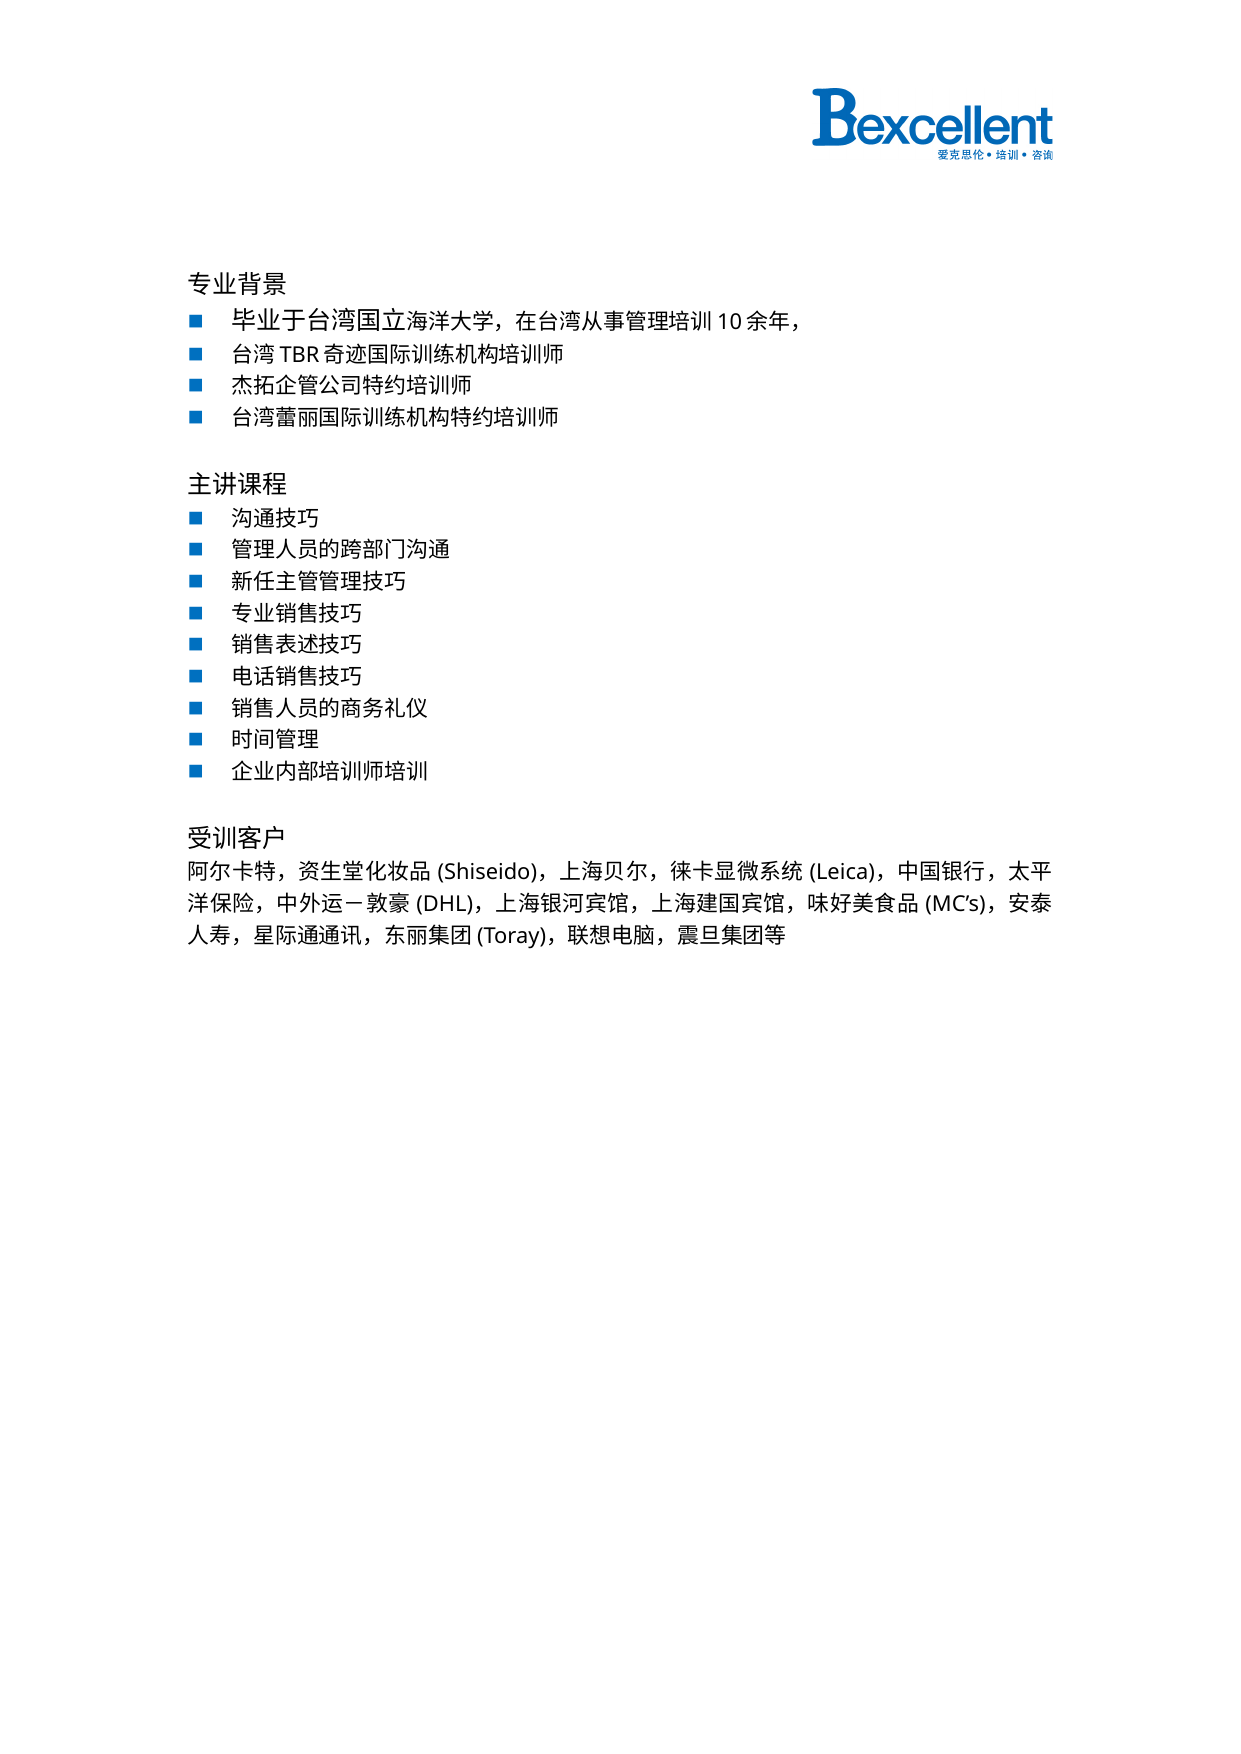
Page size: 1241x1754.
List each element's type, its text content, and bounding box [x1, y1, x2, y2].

list 销售人员的商务礼仪 [187, 691, 1053, 722]
list 新任主管管理技巧 [187, 564, 1053, 596]
list 企业内部培训师培训 [187, 754, 1053, 786]
text 阿尔卡特，资生堂化妆品 (Shiseido)，上海贝尔，徕卡显微系统 (Leica)，中国银行，太平洋保险，中外运－敦豪 (DHL)，上海银河宾馆，上海建国宾馆，味好美食品 (MC’s)，安泰人寿，星际通通讯，东丽集团 (Toray)，联想电脑，震旦集团等 [187, 854, 1053, 949]
list 电话销售技巧 [187, 659, 1053, 691]
list 管理人员的跨部门沟通 [187, 532, 1053, 564]
list 台湾蕾丽国际训练机构特约培训师 [187, 400, 1053, 432]
list 时间管理 [187, 722, 1053, 754]
list 台湾TBR奇迹国际训练机构培训师 [187, 337, 1053, 368]
list 毕业于台湾国立海洋大学，在台湾从事管理培训10余年， [187, 300, 1053, 337]
text 专业背景 [187, 264, 1053, 300]
list 杰拓企管公司特约培训师 [187, 368, 1053, 400]
text 受训客户 [187, 818, 1053, 854]
list 专业销售技巧 [187, 596, 1053, 627]
list 销售表述技巧 [187, 627, 1053, 659]
text 主讲课程 [187, 464, 1053, 501]
list 沟通技巧 [187, 501, 1053, 532]
picture [812, 88, 1053, 160]
